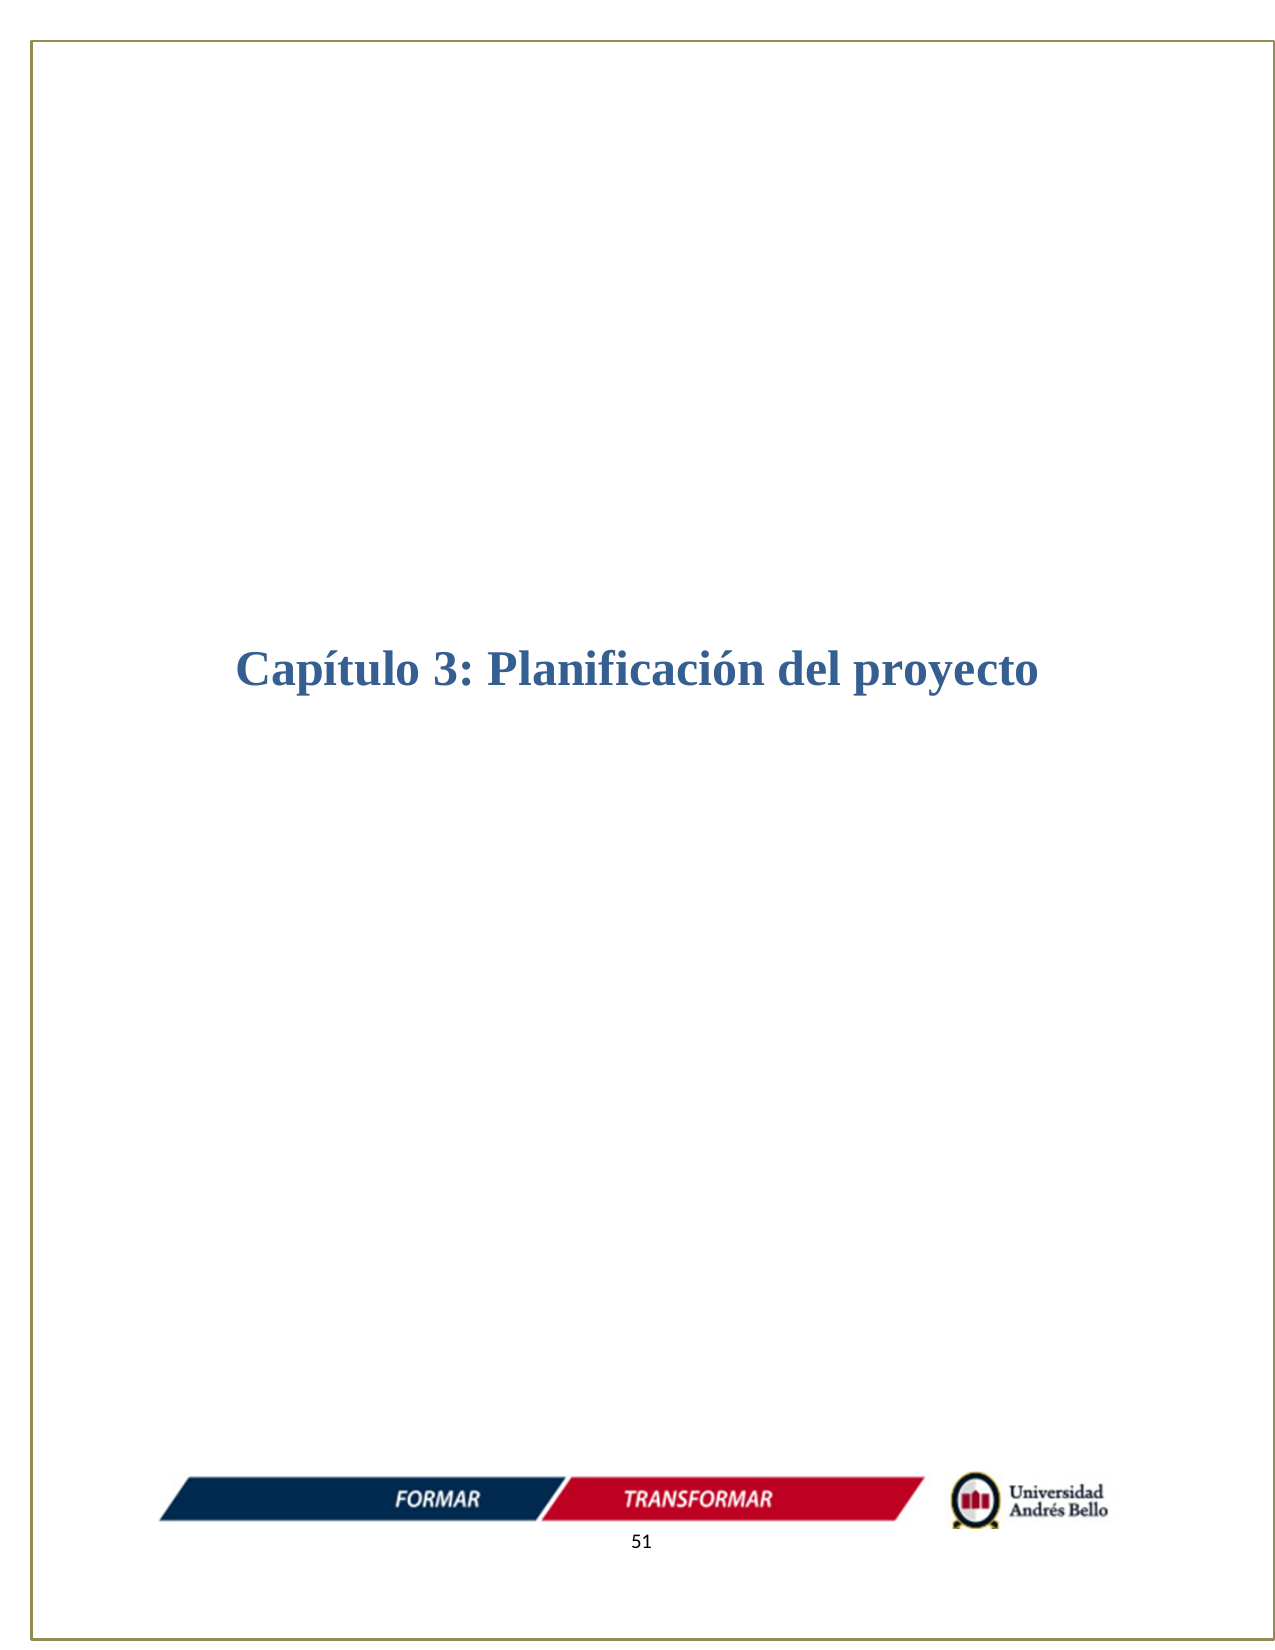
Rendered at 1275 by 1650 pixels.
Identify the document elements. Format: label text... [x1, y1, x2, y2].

picture [157, 1468, 1133, 1529]
title Capítulo 3: Planificación del proyecto [150, 639, 1125, 696]
